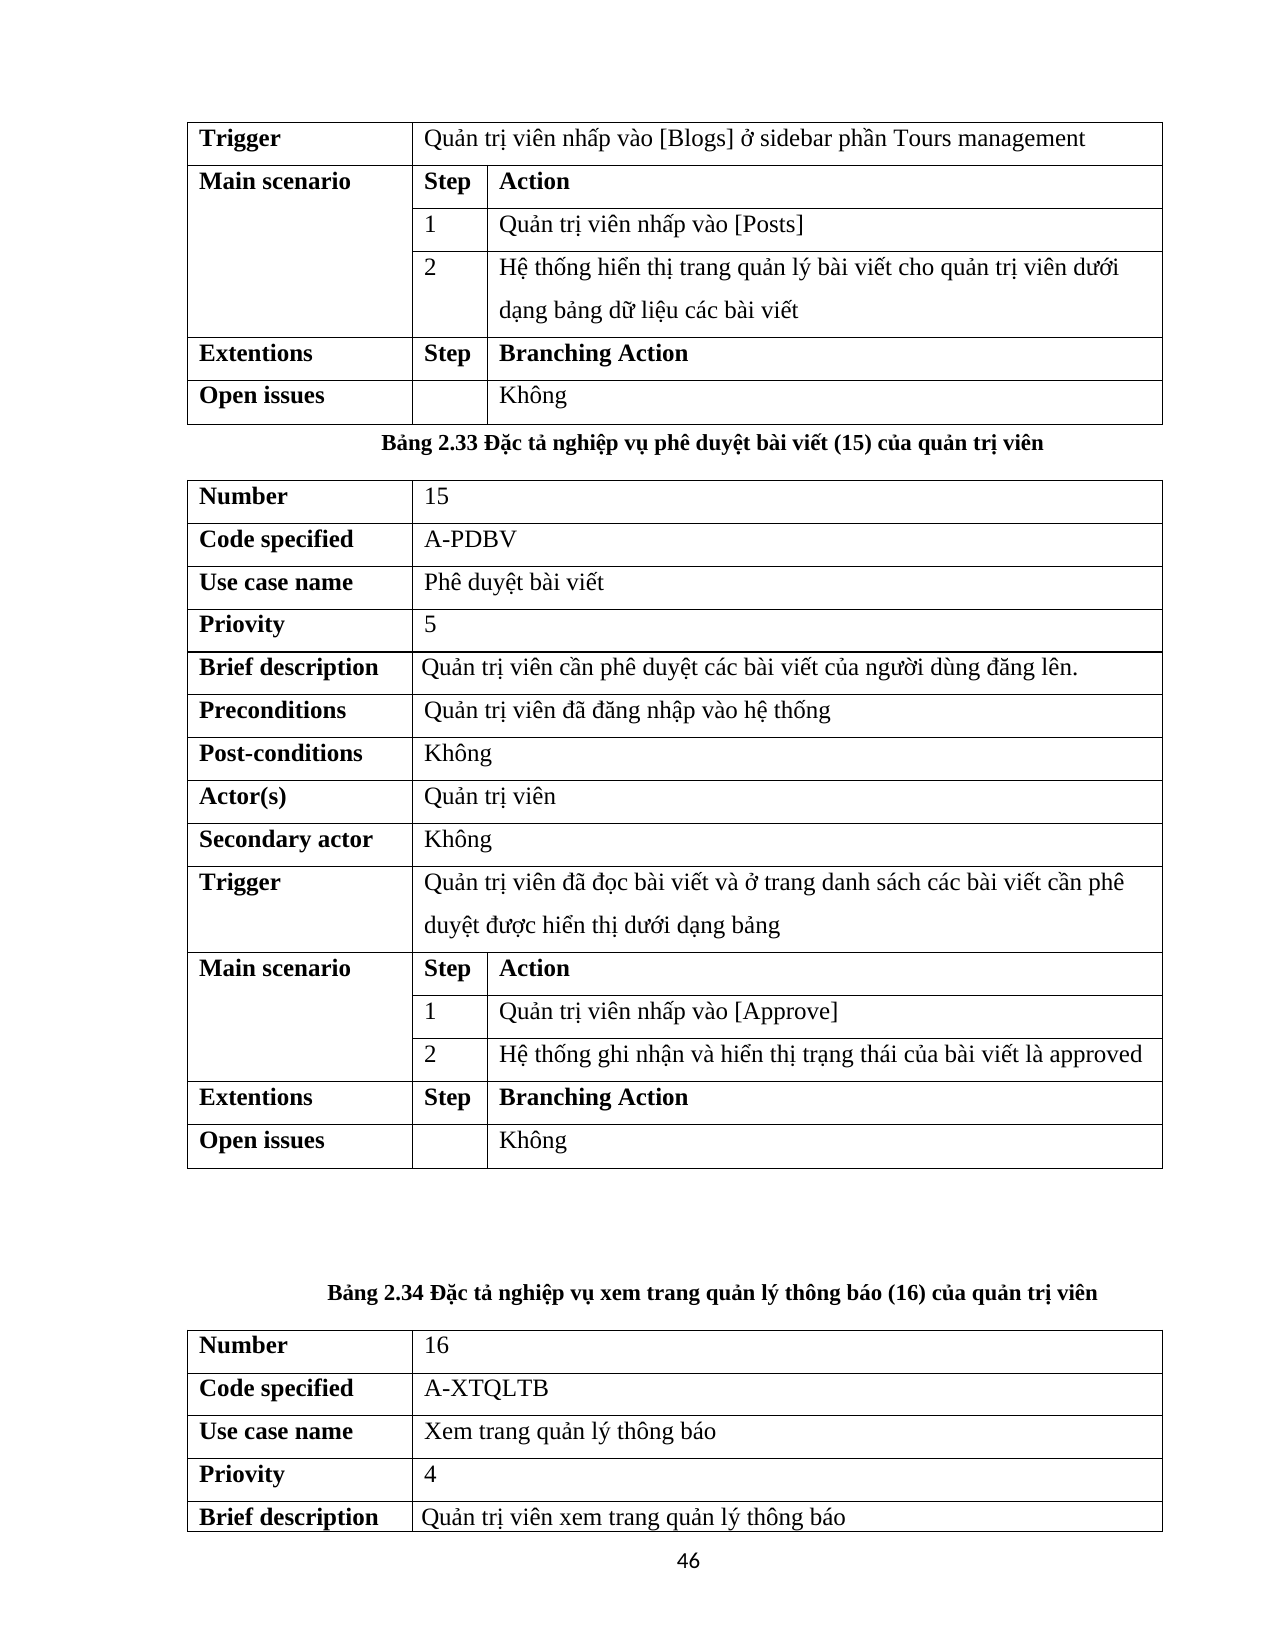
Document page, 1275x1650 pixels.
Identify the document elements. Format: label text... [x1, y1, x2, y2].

table_cell Extentions [188, 338, 412, 379]
subtitle Bảng 2.34 Đặc tả nghiệp vụ xem trang quản lý thông báo (16) của quản trị viên [262, 1279, 1162, 1305]
table_cell Post-conditions [188, 738, 412, 780]
table_cell Không [413, 738, 1162, 780]
table_cell Phê duyệt bài viết [413, 567, 1162, 608]
table_cell Step [413, 166, 487, 208]
table_cell Quản trị viên [413, 781, 1162, 823]
table_cell Actor(s) [188, 781, 412, 823]
table_cell Extentions [188, 1082, 412, 1124]
table_header 16 [413, 1331, 1162, 1372]
table_cell Action [488, 953, 1162, 995]
table_cell Quản trị viên nhấp vào [Posts] [488, 209, 1162, 251]
table_cell Main scenario [188, 953, 412, 1081]
table_cell 2 [413, 252, 487, 337]
table_cell Action [488, 166, 1162, 208]
table_cell Main scenario [188, 166, 412, 337]
subtitle Bảng 2.33 Đặc tả nghiệp vụ phê duyệt bài viết (15) của quản trị viên [262, 429, 1162, 455]
table_cell 1 [413, 996, 487, 1038]
table_cell [413, 381, 487, 424]
table_cell [413, 1125, 487, 1168]
table_cell Brief description [188, 1502, 412, 1531]
table_cell 5 [413, 610, 1162, 651]
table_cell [413, 1502, 1162, 1531]
table_cell Priovity [188, 1459, 412, 1501]
table_cell Priovity [188, 610, 412, 651]
table_cell Step [413, 953, 487, 995]
table_cell Open issues [188, 381, 412, 424]
table_cell Quản trị viên nhấp vào [Approve] [488, 996, 1162, 1038]
table_header 15 [413, 481, 1162, 523]
table_cell Code specified [188, 524, 412, 566]
table_cell Trigger [188, 123, 412, 165]
table_cell Không [488, 381, 1162, 424]
table_cell Hệ thống hiển thị trang quản lý bài viết cho quản trị viên dưới dạng bảng dữ liệu các bài viết [488, 252, 1162, 337]
table_cell Hệ thống ghi nhận và hiển thị trạng thái của bài viết là approved [488, 1039, 1162, 1081]
table_cell Step [413, 338, 487, 379]
table_cell Brief description [188, 653, 412, 694]
table_cell Xem trang quản lý thông báo [413, 1416, 1162, 1458]
table_cell Trigger [188, 867, 412, 952]
table_cell Quản trị viên nhấp vào [Blogs] ở sidebar phần Tours management [413, 123, 1162, 165]
table_header Number [188, 1331, 412, 1372]
table_cell Use case name [188, 1416, 412, 1458]
table_cell Step [413, 1082, 487, 1124]
table_cell Quản trị viên đã đọc bài viết và ở trang danh sách các bài viết cần phê duyệt được hiển thị dưới dạng bảng [413, 867, 1162, 952]
table_cell Không [488, 1125, 1162, 1168]
table_cell Quản trị viên cần phê duyệt các bài viết của người dùng đăng lên. [413, 653, 1162, 694]
table_cell Branching Action [488, 1082, 1162, 1124]
table_cell Preconditions [188, 695, 412, 737]
table_cell Không [413, 824, 1162, 866]
table_cell 2 [413, 1039, 487, 1081]
table_cell A-PDBV [413, 524, 1162, 566]
table_cell Secondary actor [188, 824, 412, 866]
table_cell Quản trị viên đã đăng nhập vào hệ thống [413, 695, 1162, 737]
table_cell Open issues [188, 1125, 412, 1168]
table_cell Branching Action [488, 338, 1162, 379]
table_cell Code specified [188, 1374, 412, 1415]
table_cell A-XTQLTB [413, 1374, 1162, 1415]
table_cell Use case name [188, 567, 412, 608]
table_header Number [188, 481, 412, 523]
table_cell 4 [413, 1459, 1162, 1501]
table_cell 1 [413, 209, 487, 251]
